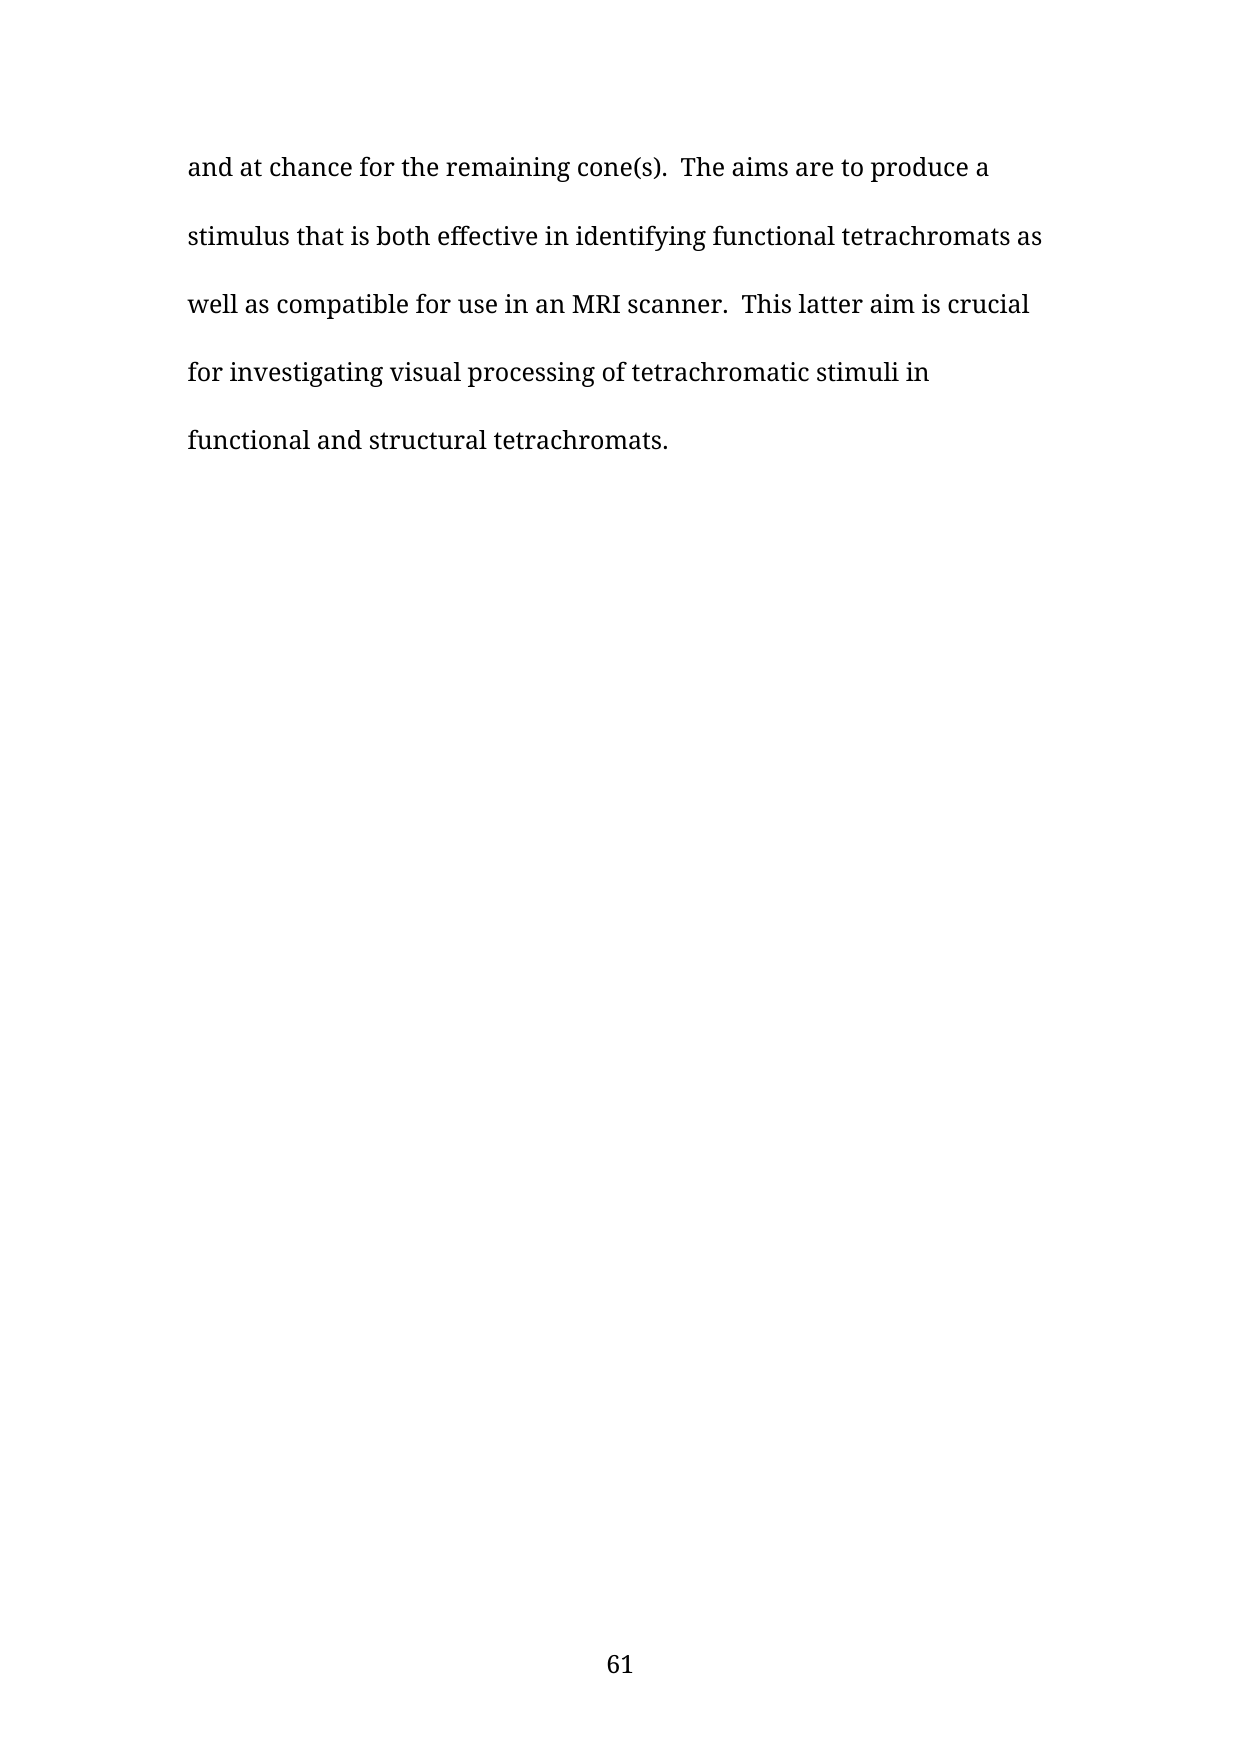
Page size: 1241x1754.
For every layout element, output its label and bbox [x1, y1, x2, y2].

text [187, 150, 1053, 457]
